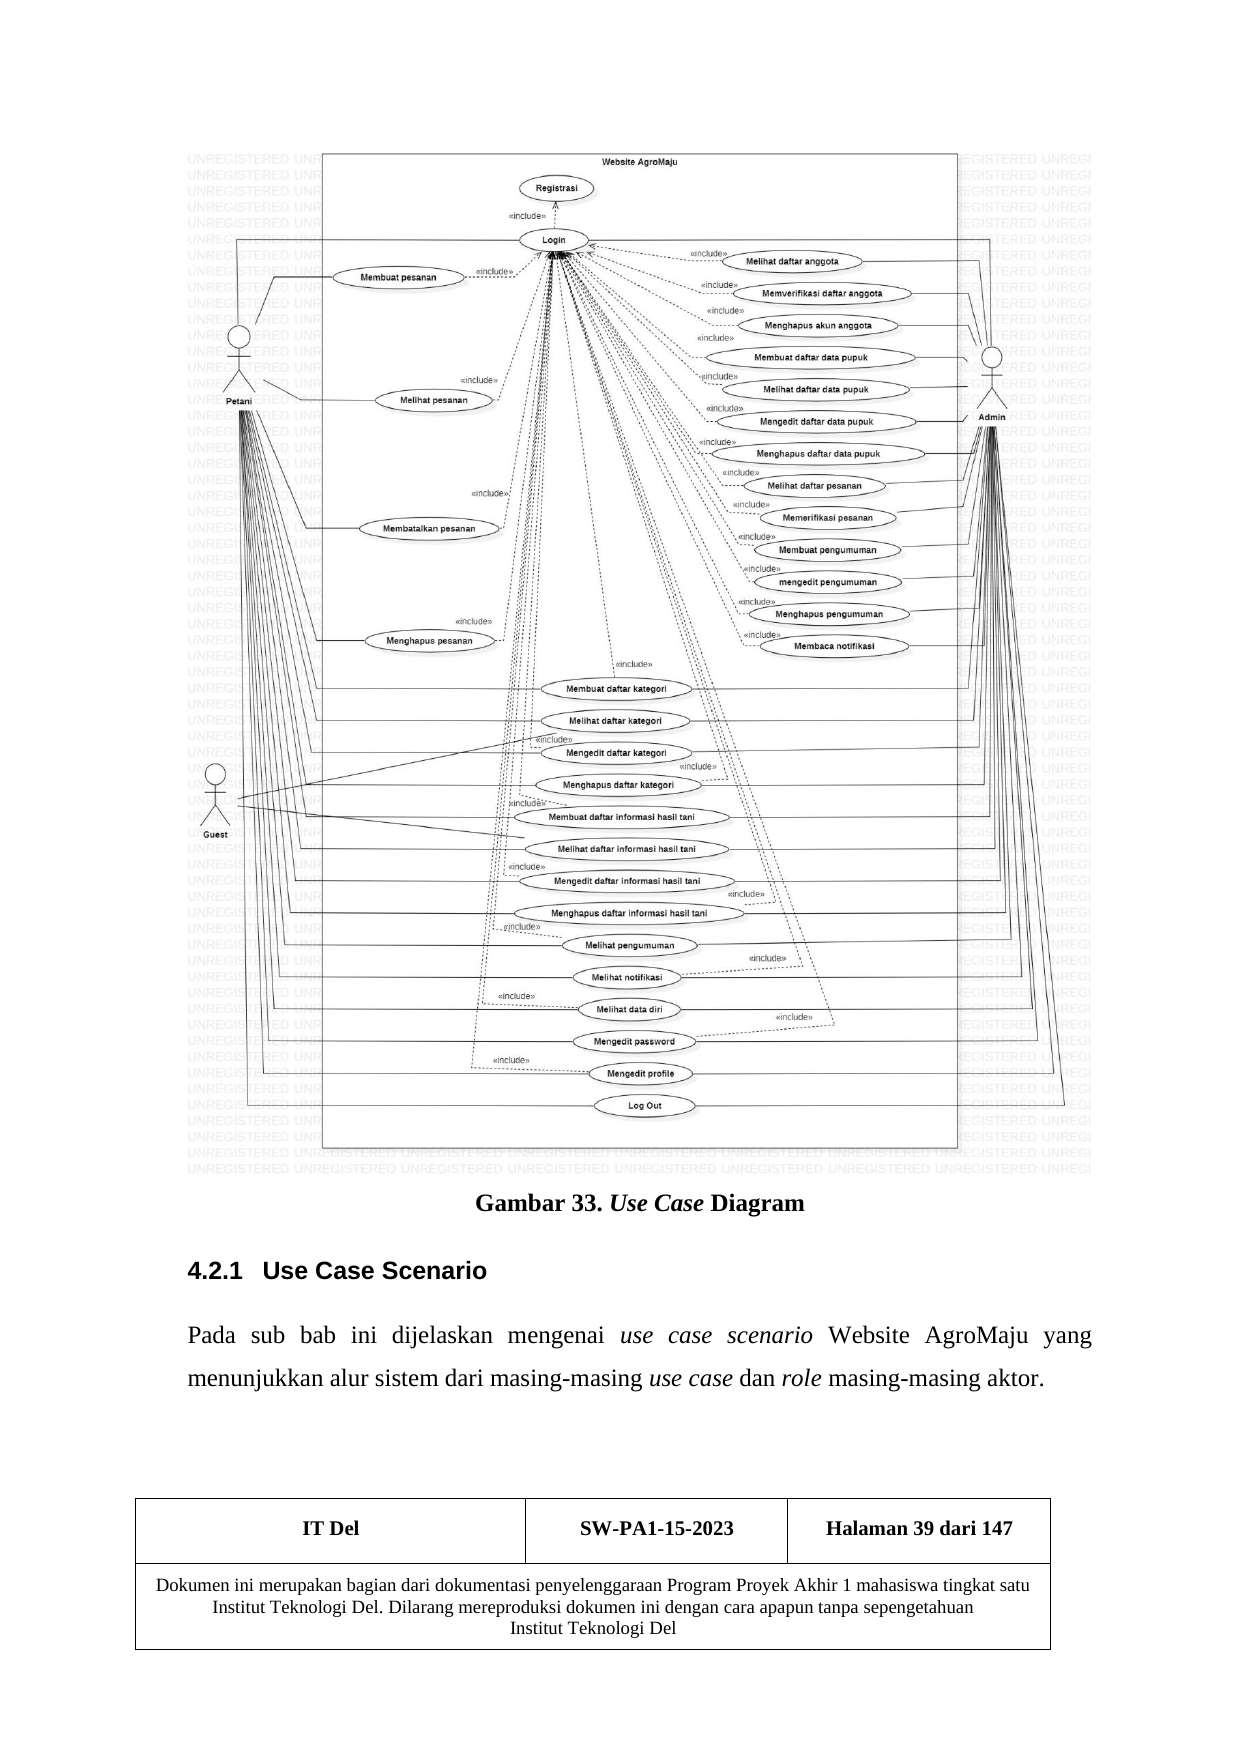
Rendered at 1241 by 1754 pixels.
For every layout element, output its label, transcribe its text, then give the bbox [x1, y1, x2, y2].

subtitle Use Case Scenario [187, 1256, 1092, 1285]
picture [187, 147, 1091, 1174]
text Pada sub bab ini dijelaskan mengenai use case scenario Website AgroMaju yang menunjukkan alur sistem dari masing-masing use case dan role masing-masing aktor. [187, 1320, 1092, 1392]
text Gambar 33. Use Case Diagram [187, 1188, 1092, 1217]
